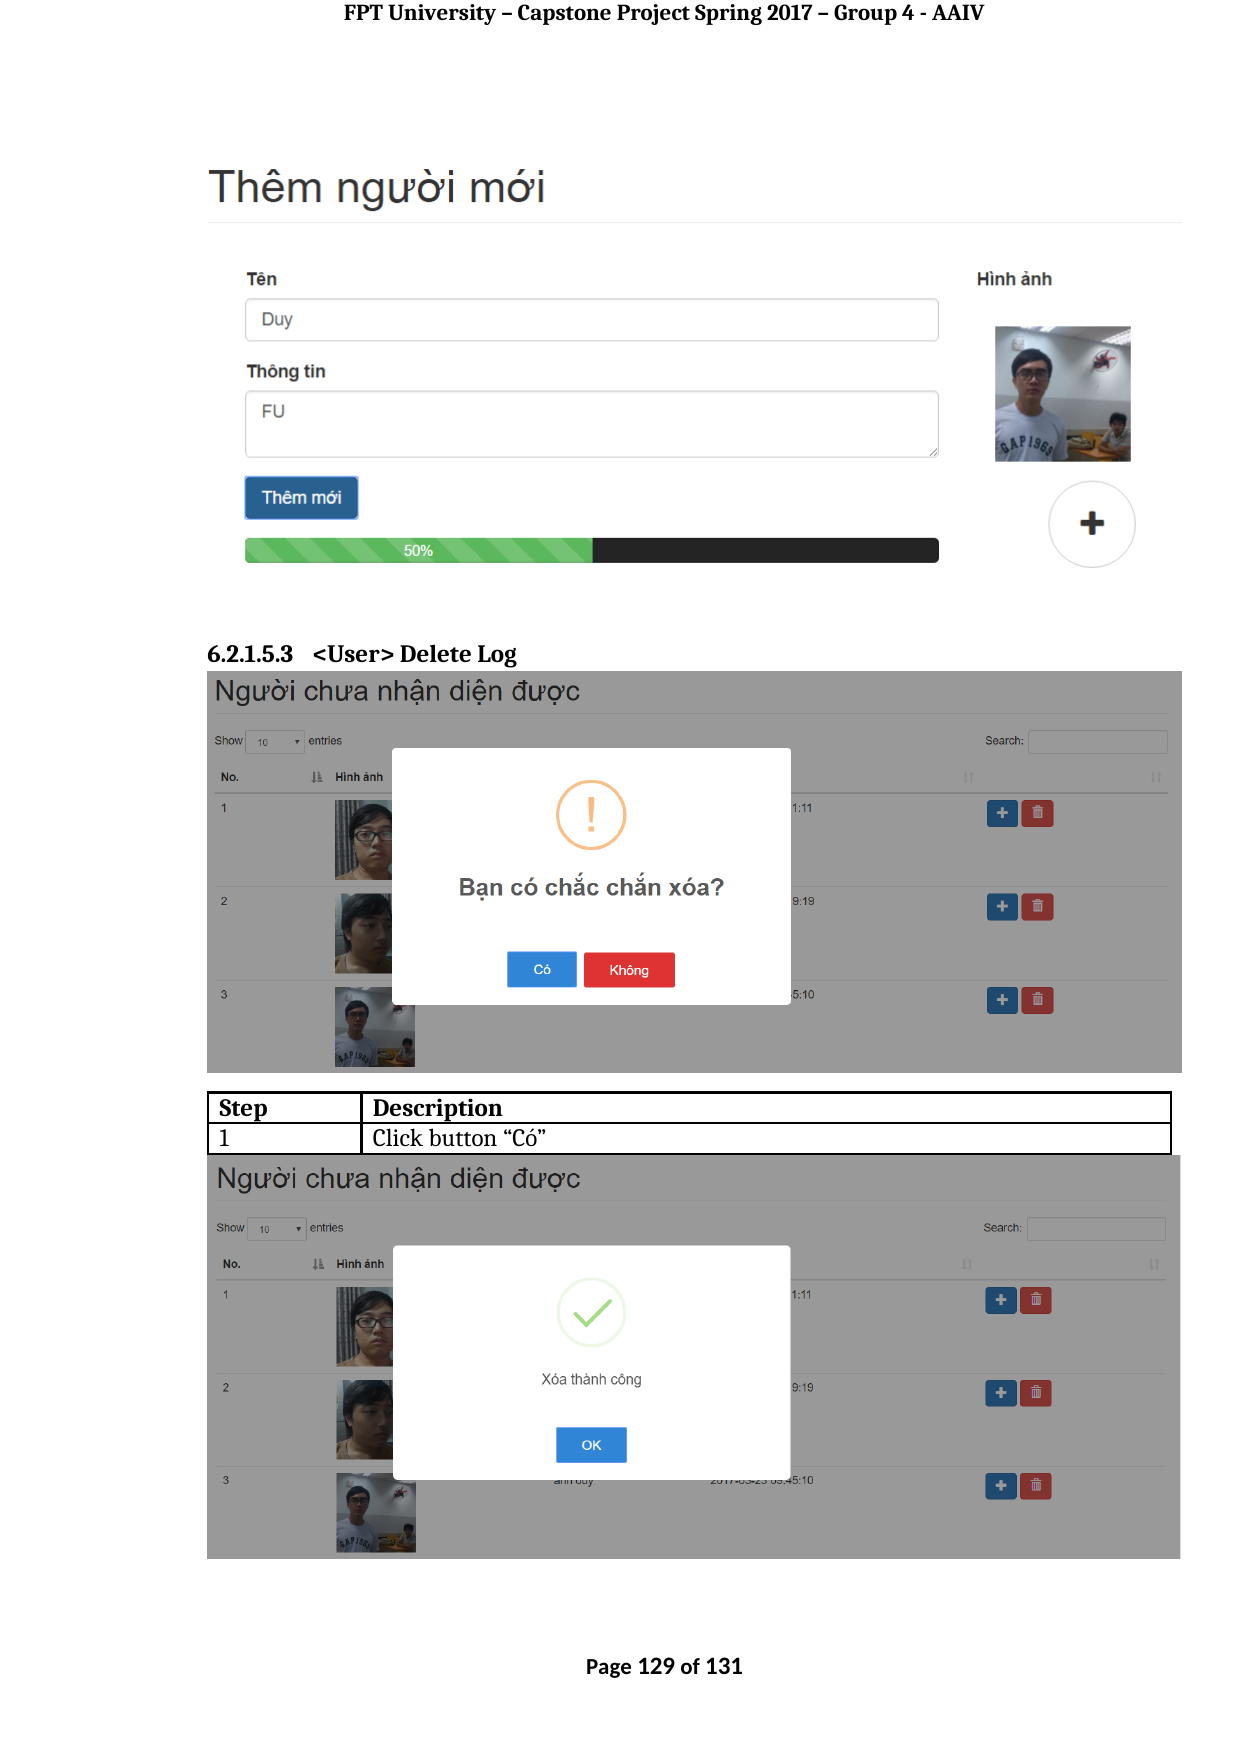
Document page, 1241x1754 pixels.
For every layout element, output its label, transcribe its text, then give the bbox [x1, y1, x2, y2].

picture [207, 147, 1182, 621]
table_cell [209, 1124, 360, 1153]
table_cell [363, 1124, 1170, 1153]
picture [207, 1155, 1181, 1559]
subtitle <User> Delete Log [207, 640, 1122, 669]
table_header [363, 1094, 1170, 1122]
picture [207, 671, 1182, 1073]
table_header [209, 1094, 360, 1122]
